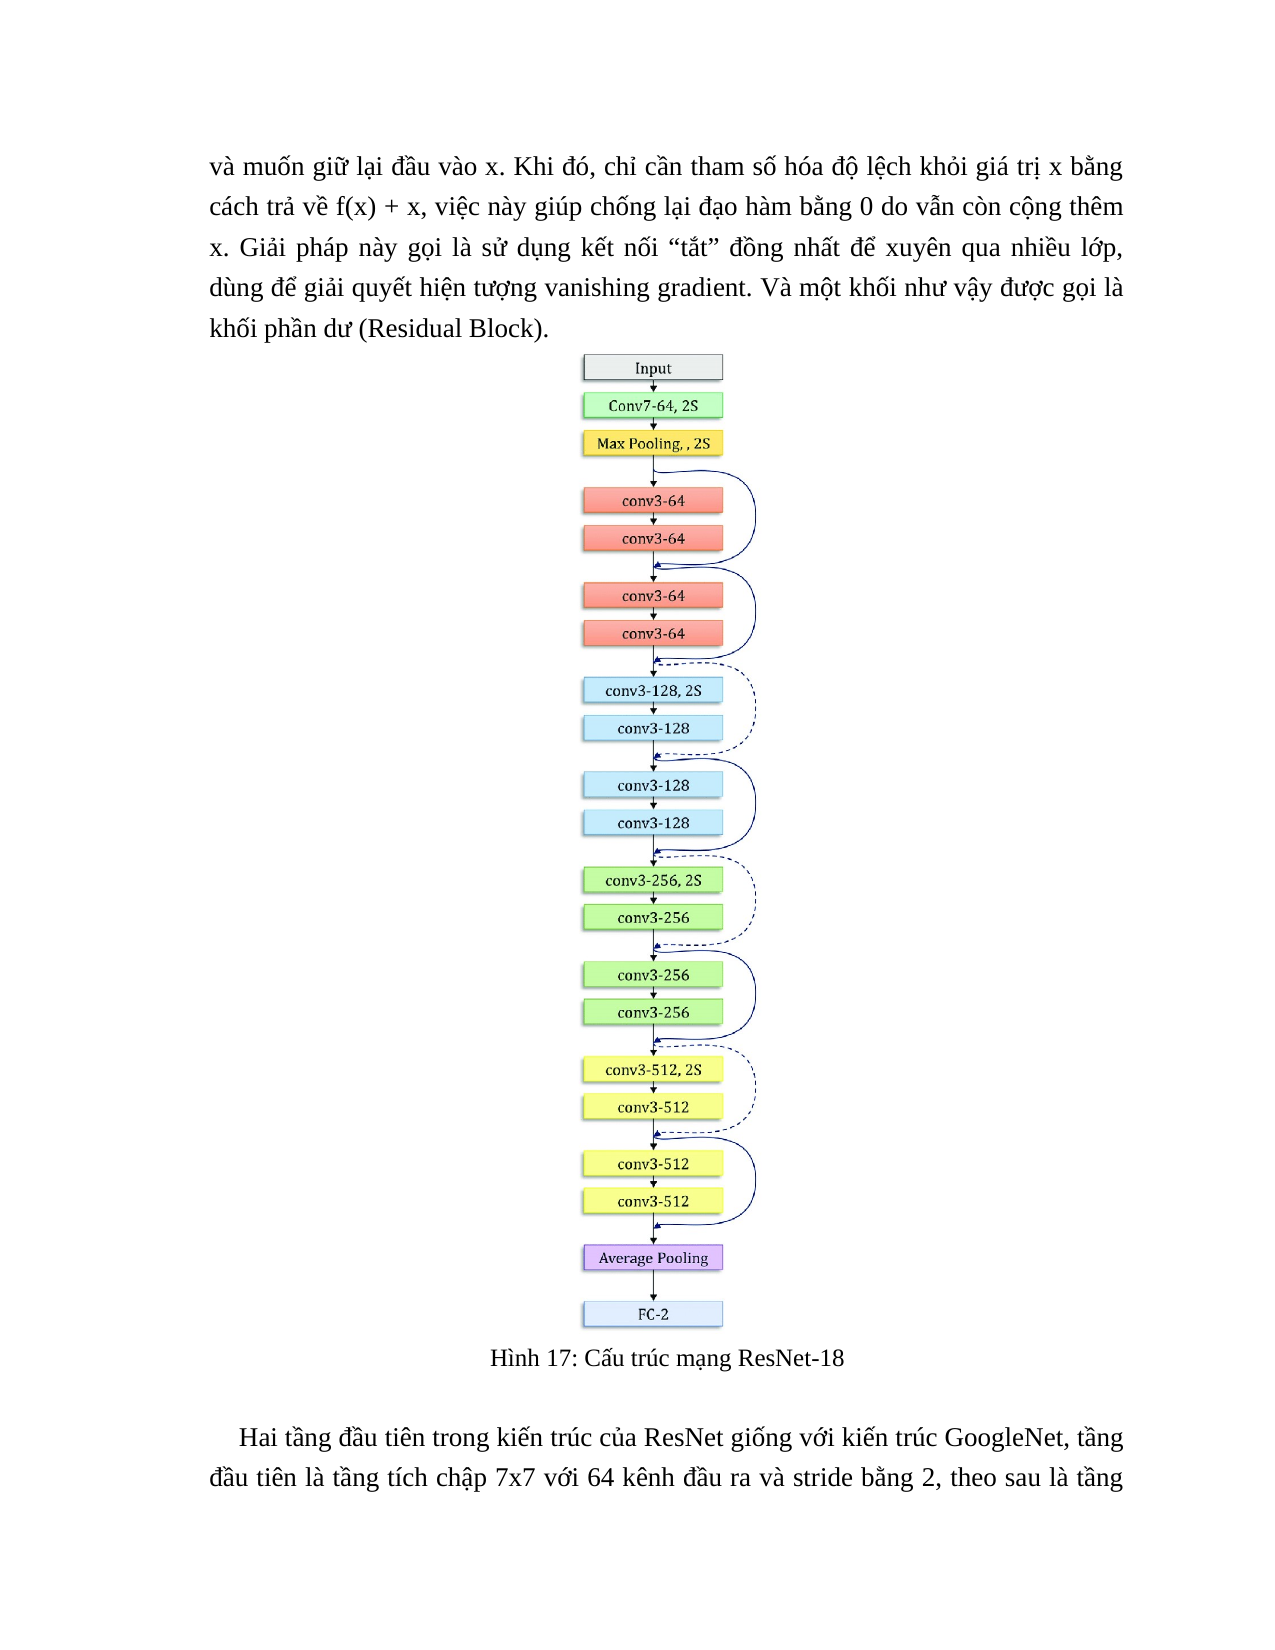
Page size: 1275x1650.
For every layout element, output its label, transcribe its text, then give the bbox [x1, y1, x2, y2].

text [209, 150, 1125, 343]
text Hình 17: Cấu trúc mạng ResNet-18 [209, 1343, 1125, 1372]
picture [442, 352, 893, 1334]
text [209, 1421, 1125, 1492]
